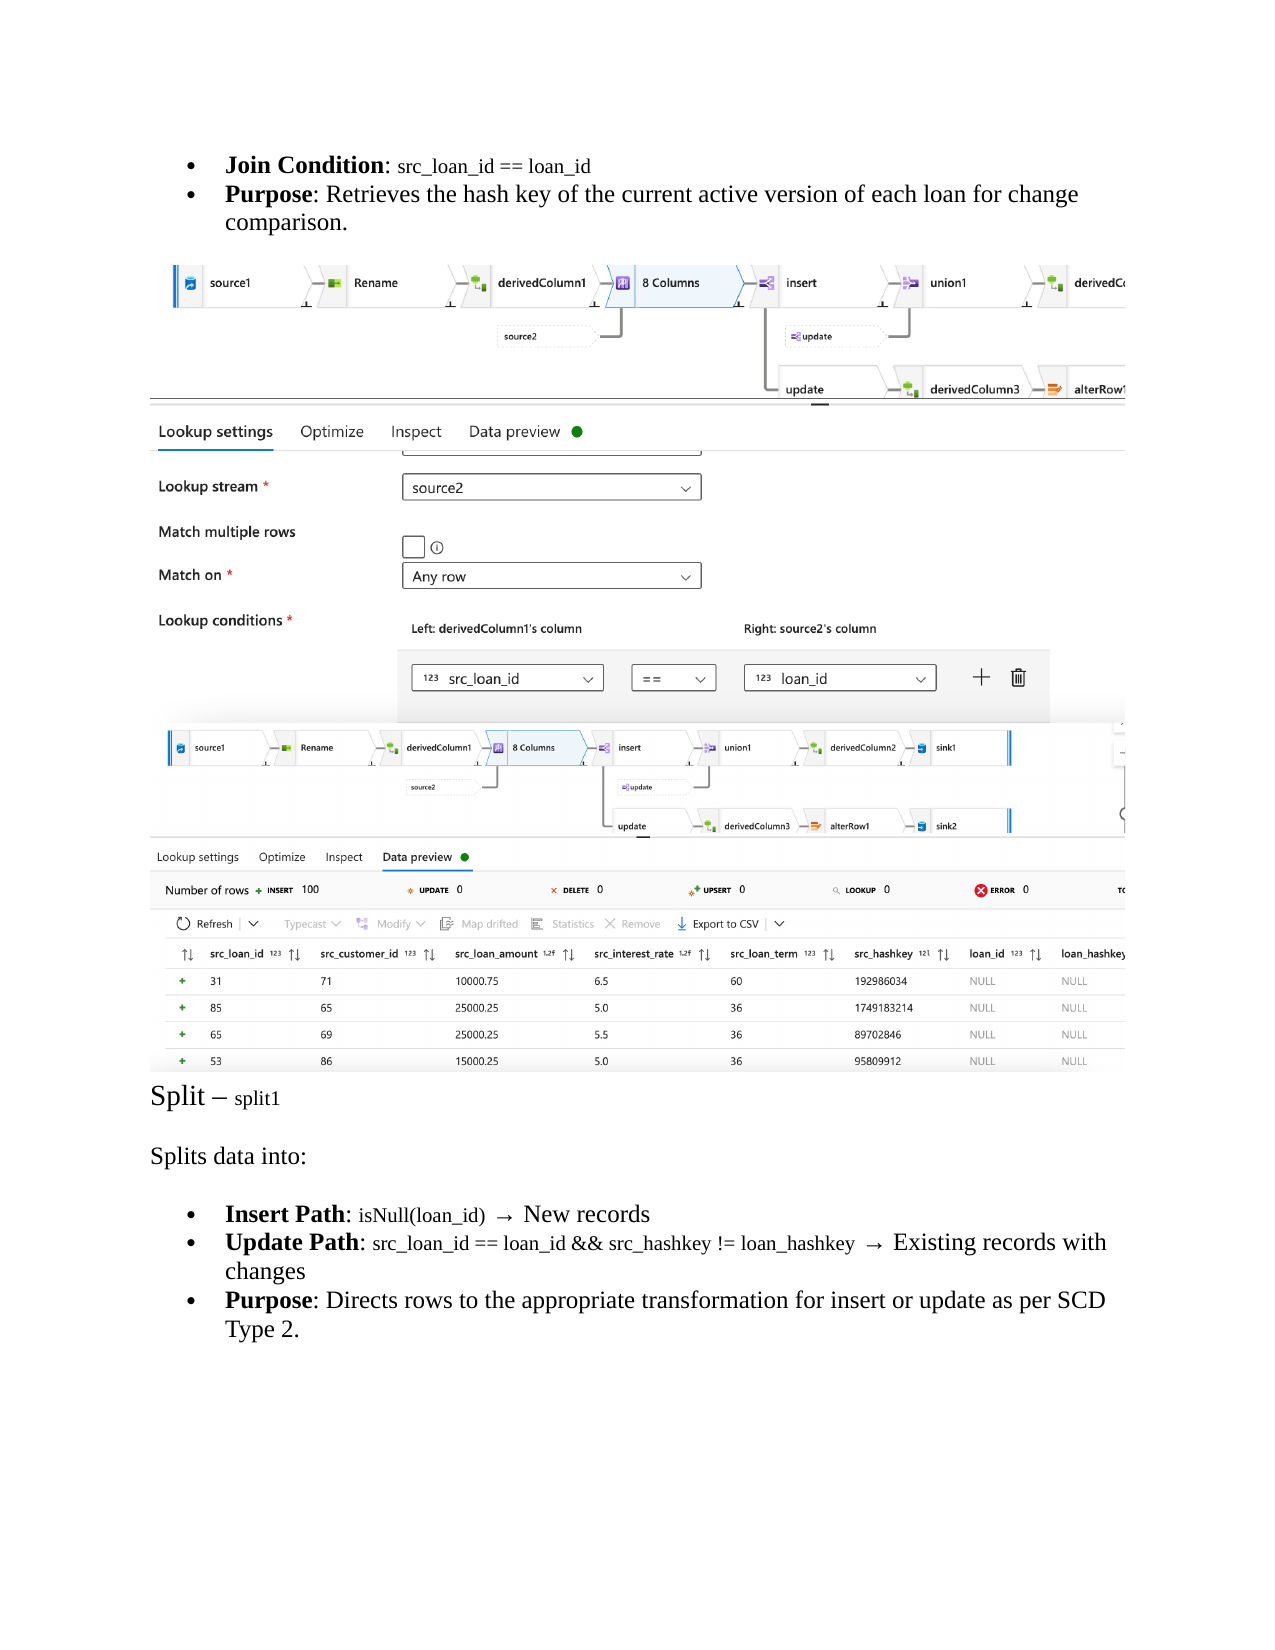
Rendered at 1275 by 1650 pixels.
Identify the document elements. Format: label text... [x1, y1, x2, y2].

list Update Path: src_loan_id == loan_id && src_hashkey != loan_hashkey → Existing records with changes [187, 1227, 1125, 1285]
picture [150, 265, 1125, 1072]
list Join Condition: src_loan_id == loan_id [187, 150, 1125, 179]
list Purpose: Retrieves the hash key of the current active version of each loan for change comparison. [187, 179, 1125, 236]
text Splits data into: [150, 1141, 1125, 1169]
list Purpose: Directs rows to the appropriate transformation for insert or update as per SCD Type 2. [187, 1285, 1125, 1342]
subtitle Split – split1 [150, 1072, 1125, 1112]
list Insert Path: isNull(loan_id) → New records [187, 1199, 1125, 1227]
